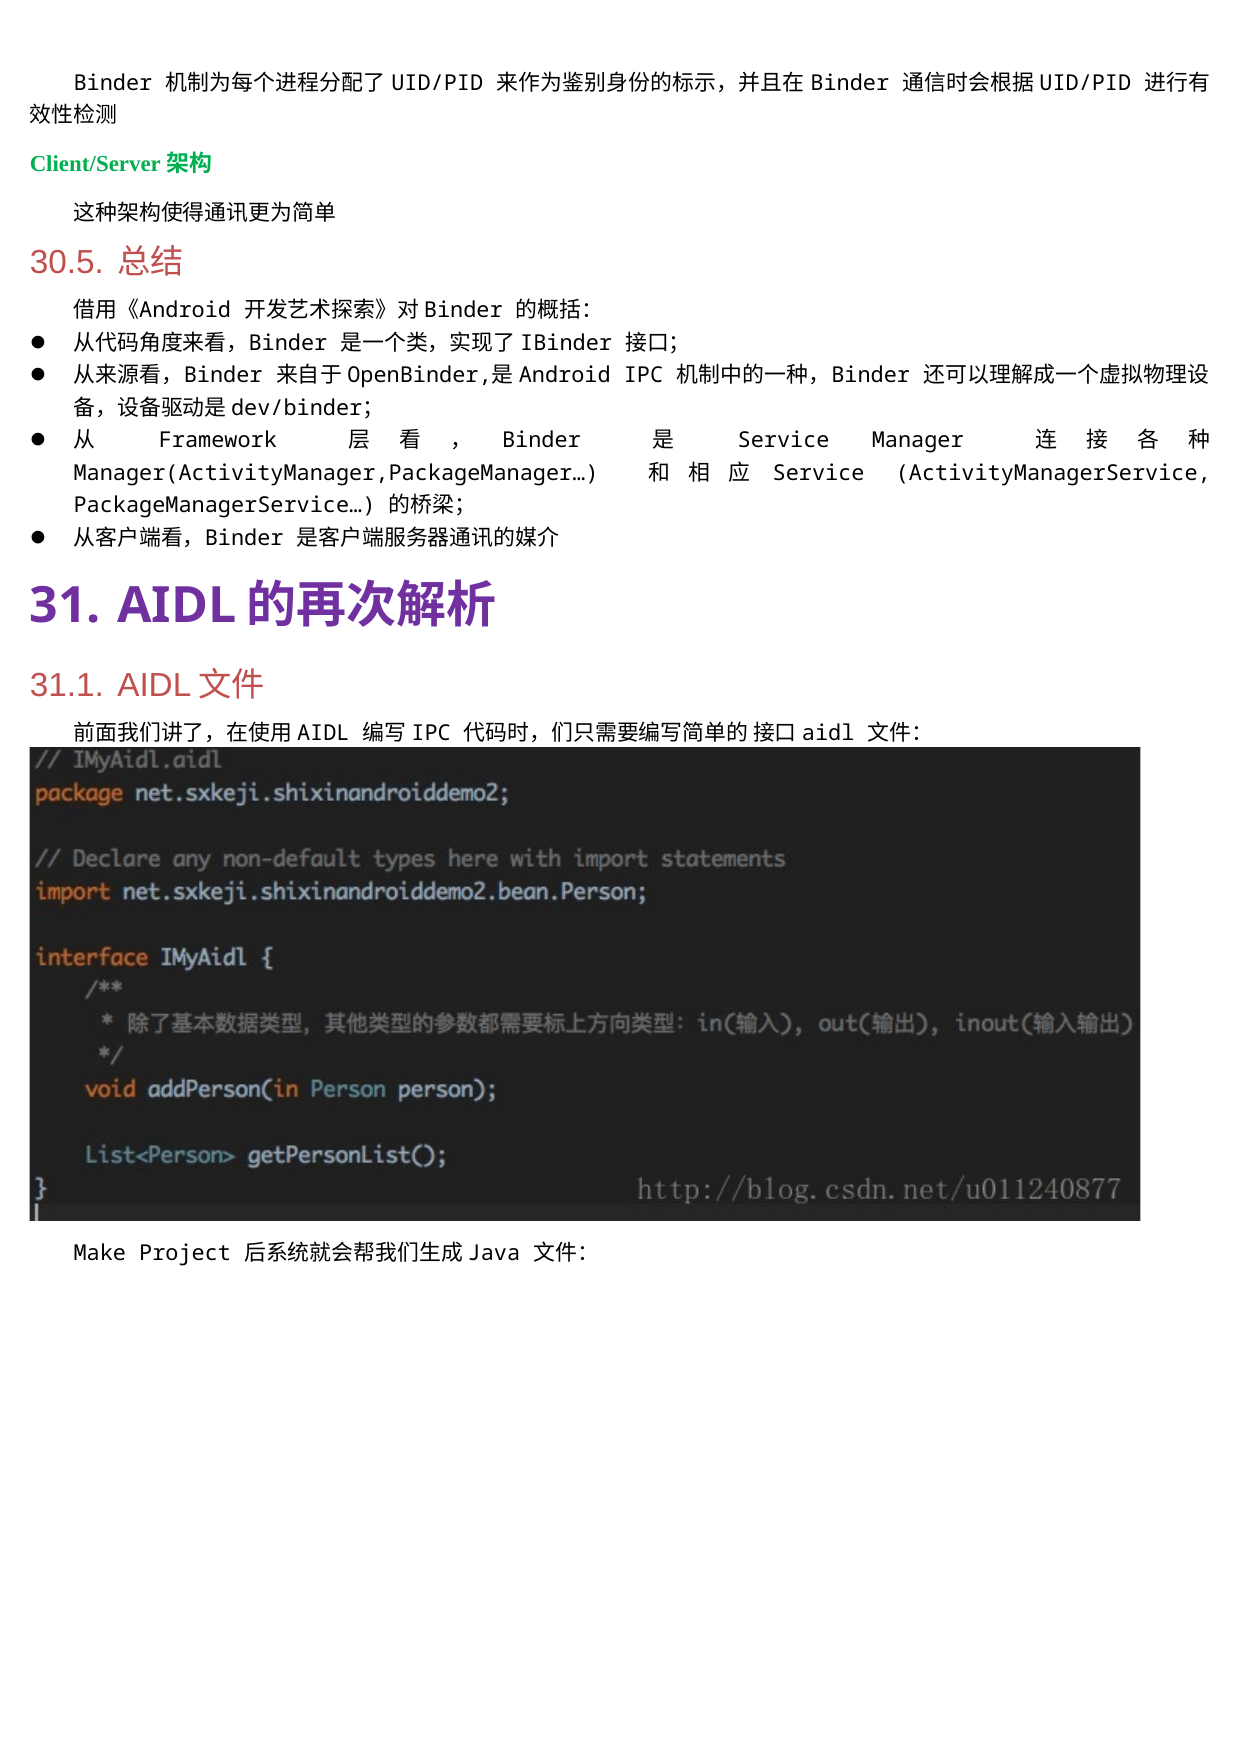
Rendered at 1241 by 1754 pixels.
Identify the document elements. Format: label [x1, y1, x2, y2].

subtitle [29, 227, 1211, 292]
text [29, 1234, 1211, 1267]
picture [29, 747, 1141, 1221]
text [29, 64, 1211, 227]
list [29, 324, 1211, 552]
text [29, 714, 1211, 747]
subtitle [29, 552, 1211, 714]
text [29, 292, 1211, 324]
